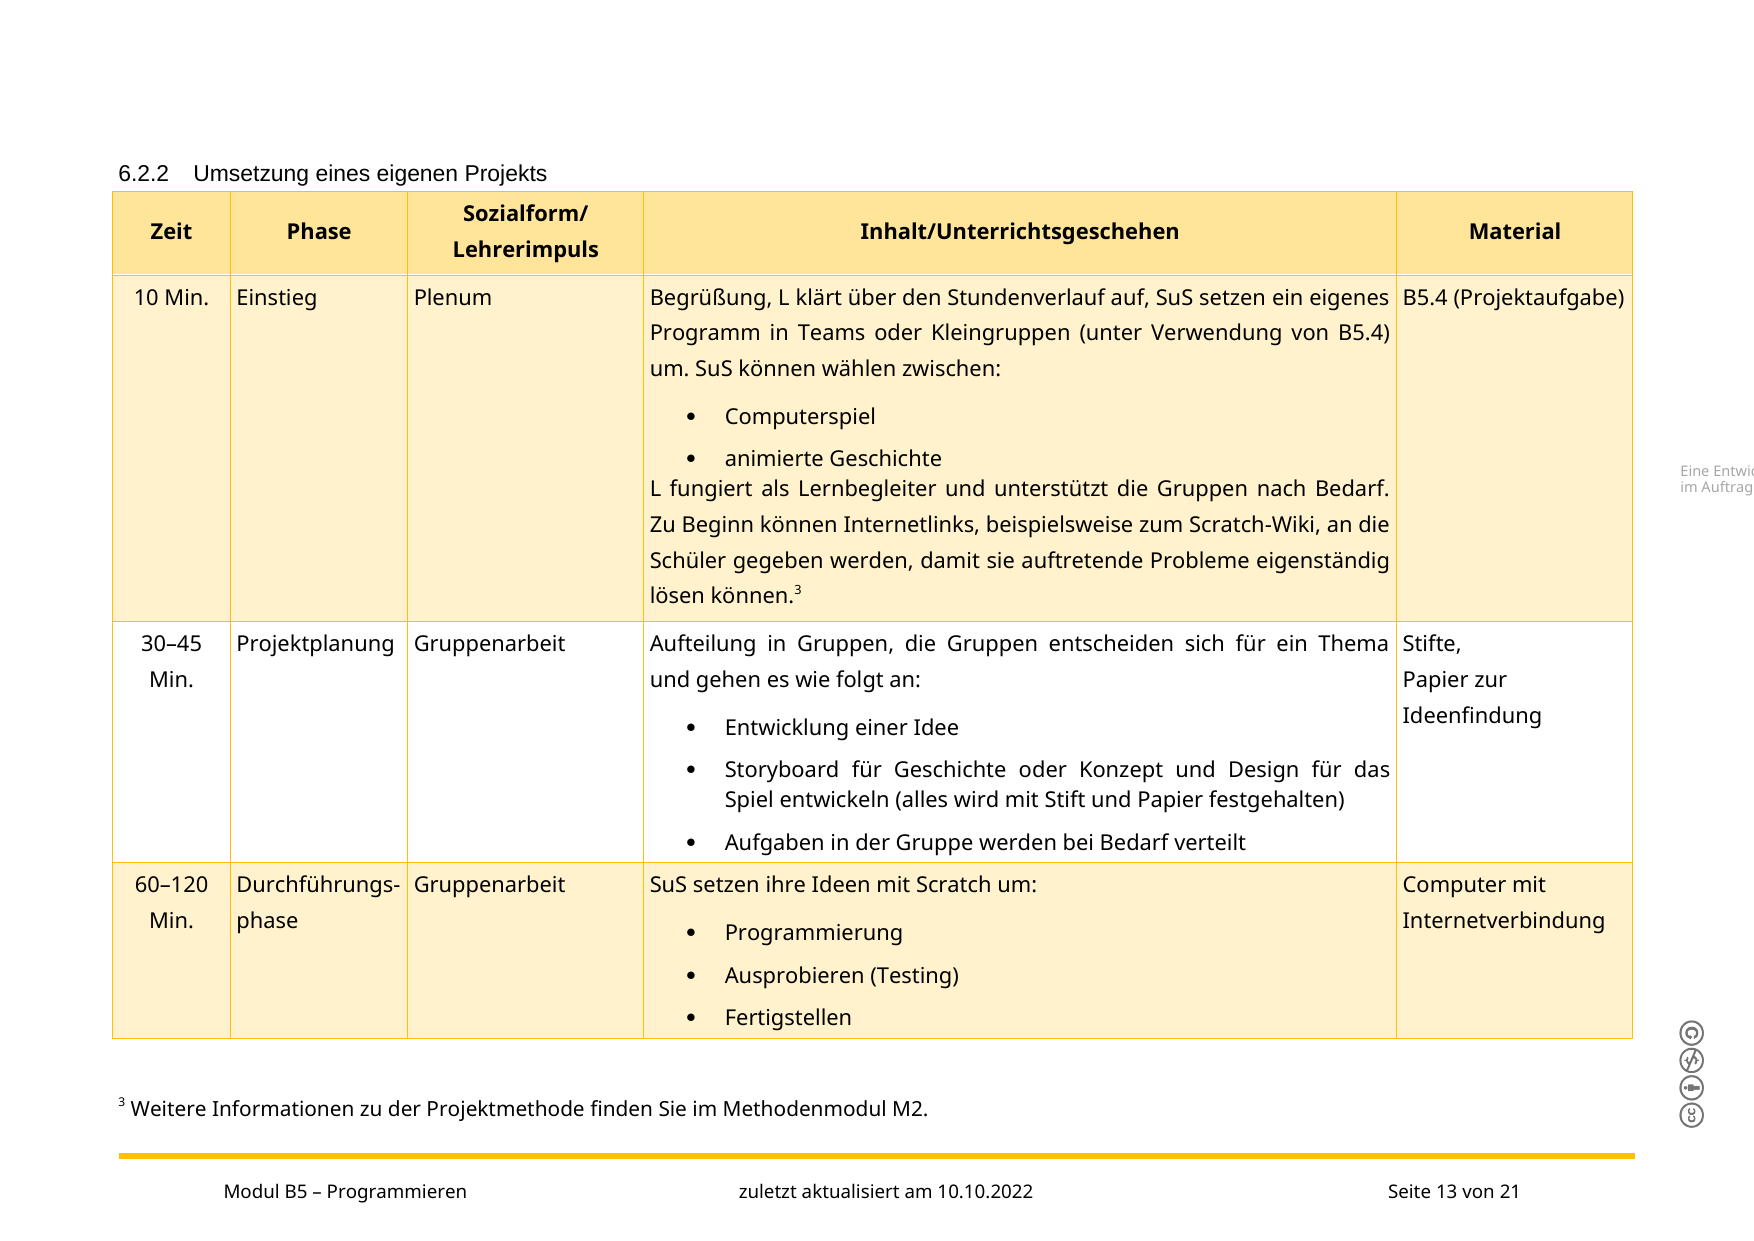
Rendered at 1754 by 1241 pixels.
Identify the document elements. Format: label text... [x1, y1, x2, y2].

subtitle Umsetzung eines eigenen Projekts [118, 159, 1636, 186]
table_cell Aufteilung in Gruppen, die Gruppen entscheiden sich für ein Thema und gehen es wie folgt an: Entwicklung einer Idee Storyboard für Geschichte oder Konzept und Design für das Spiel entwickeln (alles wird mit Stift und Papier festgehalten) Aufgaben in der Gruppe werden bei Bedarf verteilt [644, 622, 1396, 862]
table_cell Gruppenarbeit [408, 863, 643, 1038]
table_cell B5.4 (Projektaufgabe) [1397, 276, 1632, 621]
table_cell Durchführungs-phase [231, 863, 407, 1038]
table_cell Stifte, Papier zur Ideenfindung [1397, 622, 1632, 862]
table_cell 60–120 Min. [113, 863, 230, 1038]
table_cell Begrüßung, L klärt über den Stundenverlauf auf, SuS setzen ein eigenes Programm in Teams oder Kleingruppen (unter Verwendung von B5.4) um. SuS können wählen zwischen: Computerspiel animierte Geschichte L fungiert als Lernbegleiter und unterstützt die Gruppen nach Bedarf. Zu Beginn können Internetlinks, beispielsweise zum Scratch-Wiki, an die Schüler gegeben werden, damit sie auftretende Probleme eigenständig lösen können. [644, 276, 1396, 621]
table_cell 10 Min. [113, 276, 230, 621]
table_header Zeit [113, 192, 230, 274]
table_header Material [1397, 192, 1632, 274]
table_cell Einstieg [231, 276, 407, 621]
table_cell Gruppenarbeit [408, 622, 643, 862]
table_cell 30–45 Min. [113, 622, 230, 862]
table_header Inhalt/Unterrichtsgeschehen [644, 192, 1396, 274]
table_header Sozialform/ Lehrerimpuls [408, 192, 643, 274]
table_cell Projektplanung [231, 622, 407, 862]
table_cell SuS setzen ihre Ideen mit Scratch um: Programmierung Ausprobieren (Testing) Fertigstellen [644, 863, 1396, 1038]
table_cell Computer mit Internetverbindung [1397, 863, 1632, 1038]
table_header Phase [231, 192, 407, 274]
table_cell Plenum [408, 276, 643, 621]
